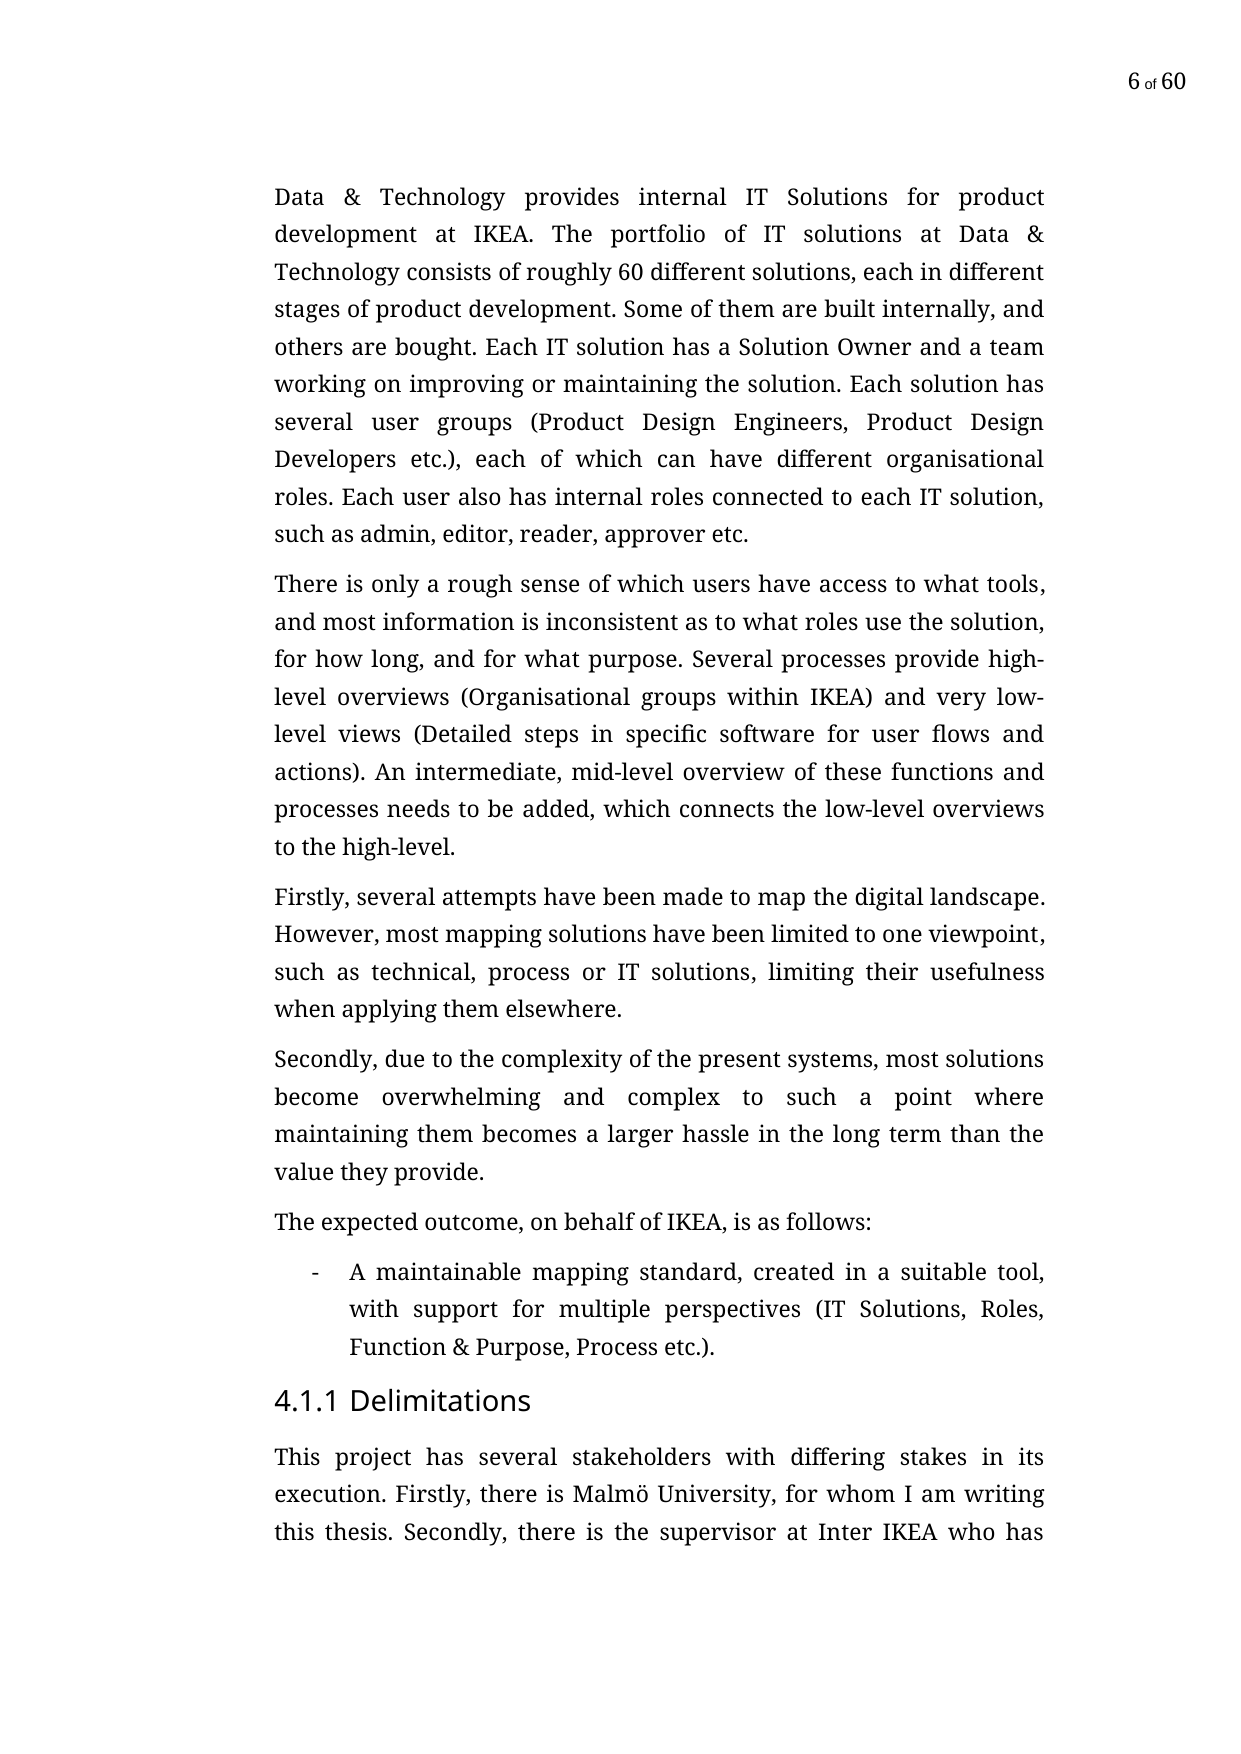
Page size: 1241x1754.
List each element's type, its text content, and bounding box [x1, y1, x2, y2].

list A maintainable mapping standard, created in a suitable tool, with support for multiple perspectives (IT Solutions, Roles, Function & Purpose, Process etc.). [312, 1256, 1045, 1362]
text The expected outcome, on behalf of IKEA, is as follows: [274, 1206, 1045, 1237]
text Secondly, due to the complexity of the present systems, most solutions become overwhelming and complex to such a point where maintaining them becomes a larger hassle in the long term than the value they provide. [274, 1043, 1045, 1187]
text Firstly, several attempts have been made to map the digital landscape. However, most mapping solutions have been limited to one viewpoint, such as technical, process or IT solutions, limiting their usefulness when applying them elsewhere. [274, 881, 1045, 1024]
text Data & Technology provides internal IT Solutions for product development at IKEA. The portfolio of IT solutions at Data & Technology consists of roughly 60 different solutions, each in different stages of product development. Some of them are built internally, and others are bought. Each IT solution has a Solution Owner and a team working on improving or maintaining the solution. Each solution has several user groups (Product Design Engineers, Product Design Developers etc.), each of which can have different organisational roles. Each user also has internal roles connected to each IT solution, such as admin, editor, reader, approver etc. [274, 181, 1045, 549]
subtitle Delimitations [274, 1381, 1045, 1420]
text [274, 1441, 1045, 1547]
text There is only a rough sense of which users have access to what tools, and most information is inconsistent as to what roles use the solution, for how long, and for what purpose. Several processes provide high-level overviews (Organisational groups within IKEA) and very low-level views (Detailed steps in specific software for user flows and actions). An intermediate, mid-level overview of these functions and processes needs to be added, which connects the low-level overviews to the high-level. [274, 568, 1045, 862]
